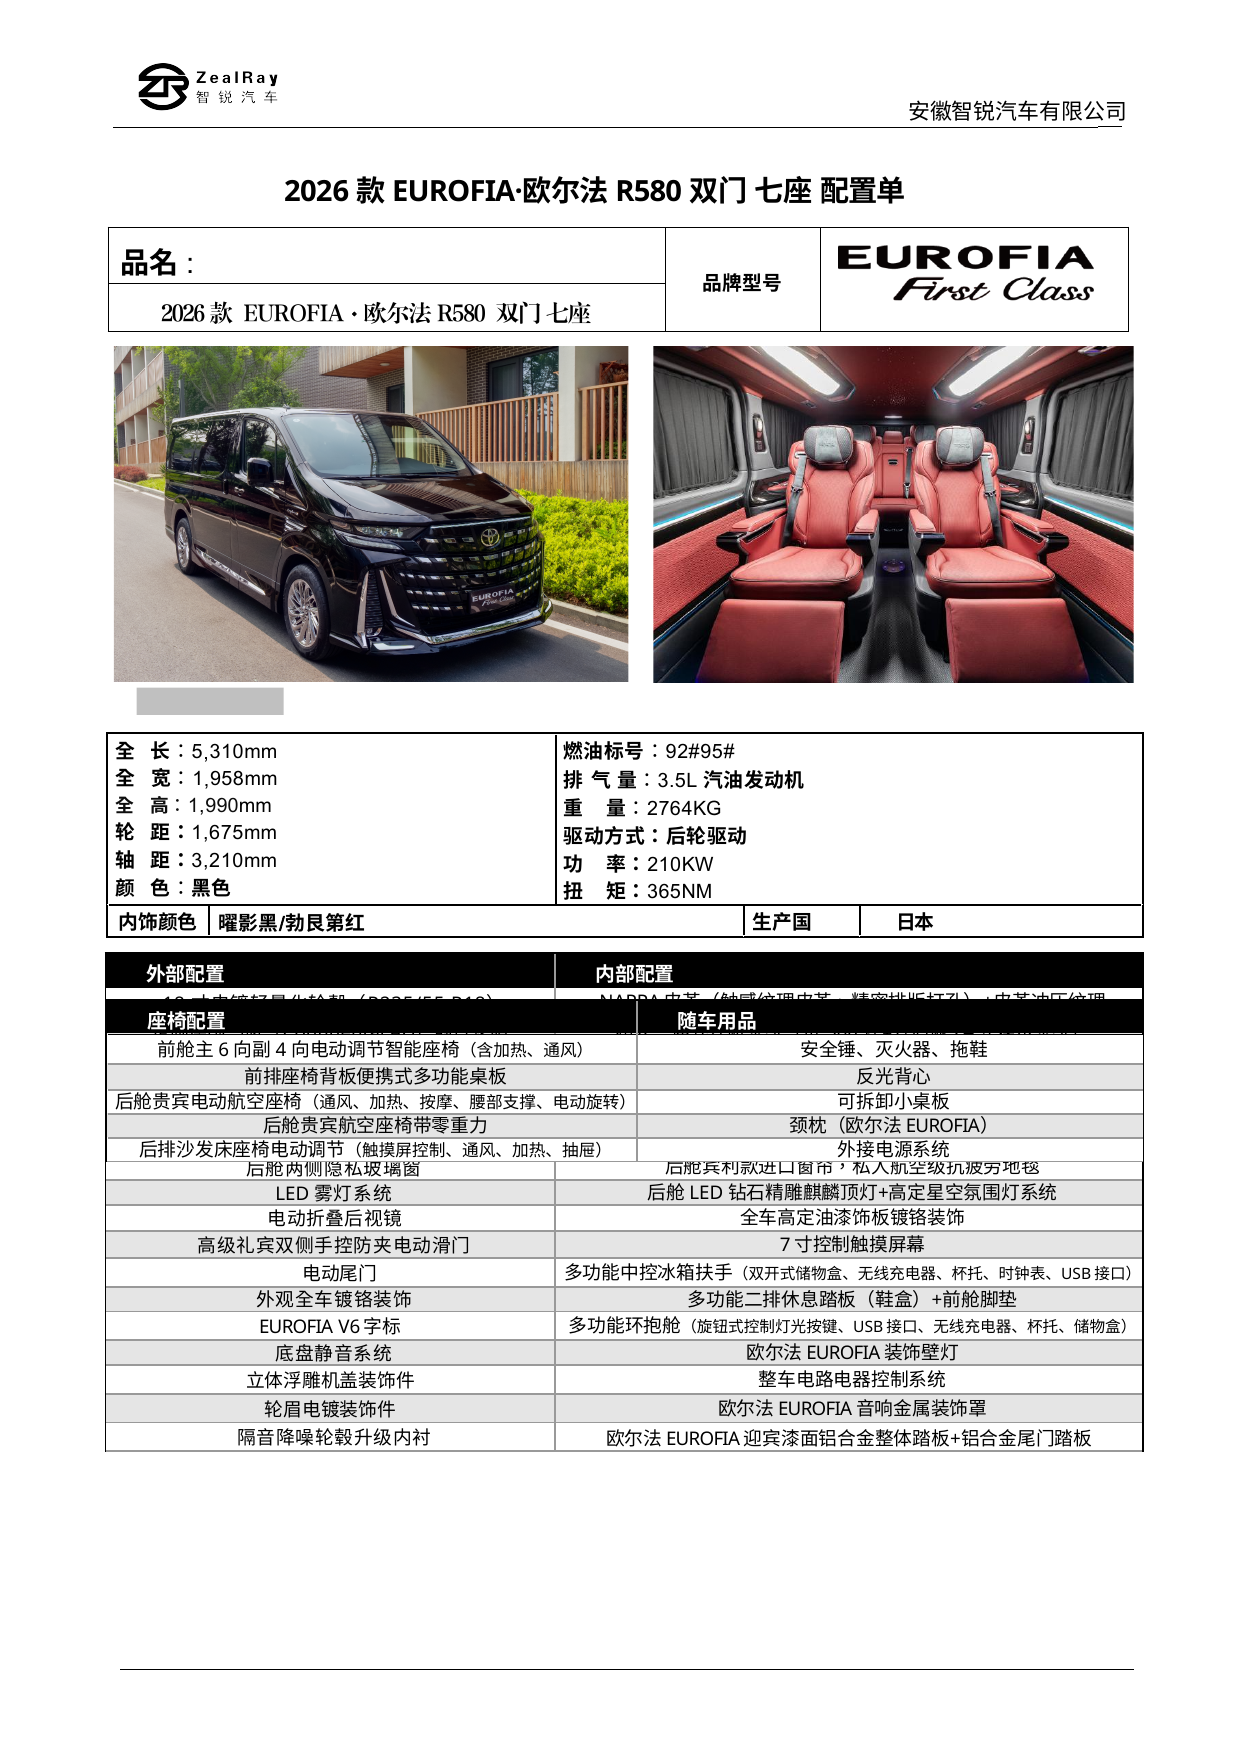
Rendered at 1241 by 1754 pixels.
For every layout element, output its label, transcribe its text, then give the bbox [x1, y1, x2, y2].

table_cell 安全锤、灭火器、拖鞋 [638, 1035, 1143, 1063]
table_cell 日本 [860, 904, 1142, 936]
table_header 座椅配置 [107, 1001, 636, 1033]
table_cell 多功能二排休息踏板（鞋盒）+前舱脚垫 [556, 1288, 1142, 1311]
table_cell 生产国 [743, 906, 859, 936]
table_cell 外接电源系统 [638, 1139, 1143, 1161]
table_cell 后舱 LED 钻石精雕麒麟顶灯+高定星空氛围灯系统 [556, 1181, 1142, 1204]
table_cell 整车电路电器控制系统 [556, 1366, 1142, 1393]
table_header 随车用品 [638, 1001, 1143, 1033]
table_header 外部配置 [106, 954, 554, 986]
picture [113, 346, 629, 682]
table_header [821, 228, 1128, 331]
table_header 燃油标号：92#95# 排 气 量：3.5L 汽油发动机 重 量：2764KG 驱动方式：后轮驱动 功 率：210KW 扭 矩：365NM [557, 734, 1142, 903]
picture [653, 346, 1134, 683]
table_cell EUROFIA V6字标 [106, 1312, 554, 1339]
table_cell 欧尔法EUROFIA装饰壁灯 [556, 1341, 1142, 1364]
table_header 品名 : [109, 228, 665, 282]
text 2026 款 EUROFIA·欧尔法 R580 双门 七座 配置单 [284, 173, 1149, 209]
table_cell 轮眉电镀装饰件 [106, 1395, 554, 1422]
table_cell 多功能中控冰箱扶手（双开式储物盒、无线充电器、杯托、时钟表、USB接口） [556, 1259, 1142, 1286]
table_cell 后舱贵宾航空座椅带零重力 [107, 1114, 636, 1137]
table_cell 2026款 EUROFIA·欧尔法 R580 双门 七座 [109, 284, 665, 331]
table_cell 多功能环抱舱（旋钮式控制灯光按键、USB接口、无线充电器、杯托、储物盒） [556, 1312, 1142, 1339]
table_cell 反光背心 [638, 1065, 1143, 1089]
table_cell LED 雾灯系统 [106, 1181, 554, 1204]
table_cell 后舱宾利款进口窗帘，私人航空级抗疲劳地毯 [556, 1162, 1142, 1179]
table_cell 颈枕（欧尔法EUROFIA） [638, 1115, 1143, 1137]
table_cell 底盘静音系统 [106, 1341, 554, 1364]
table_cell 隔音降噪轮毂升级内衬 [106, 1423, 554, 1450]
table_cell 后舱两侧隐私玻璃窗 [106, 1162, 554, 1179]
table_cell 电动折叠后视镜 [106, 1206, 554, 1230]
table_header 内部配置 [556, 954, 1142, 986]
table_cell 前排座椅背板便携式多功能桌板 [107, 1064, 636, 1089]
table_cell 立体浮雕机盖装饰件 [106, 1366, 554, 1393]
table_cell 外观全车镀铬装饰 [106, 1288, 554, 1311]
table_cell 高级礼宾双侧手控防夹电动滑门 [106, 1232, 554, 1257]
table_cell 可拆卸小桌板 [638, 1091, 1143, 1113]
table_header 全 长：5,310mm 全 宽：1,958mm 全 高：1,990mm 轮 距：1,675mm 轴 距：3,210mm 颜 色：黑色 [108, 734, 555, 903]
table_header 品牌型号 [666, 228, 820, 331]
table_cell 电动尾门 [106, 1259, 554, 1286]
table_cell 前舱主 6 向副 4 向电动调节智能座椅（含加热、通风） [107, 1035, 636, 1063]
table_cell 内饰颜色 [108, 906, 209, 936]
table_cell 7寸控制触摸屏幕 [556, 1232, 1142, 1257]
table_cell 后舱贵宾电动航空座椅（通风、加热、按摩、腰部支撑、电动旋转） [107, 1090, 636, 1113]
picture [838, 245, 1094, 310]
table_cell 全车高定油漆饰板镀铬装饰 [556, 1206, 1142, 1230]
table_cell 曜影黑/勃艮第红 [209, 906, 743, 936]
table_cell 后排沙发床座椅电动调节（触摸屏控制、通风、加热、抽屉） [107, 1138, 636, 1161]
table_cell 欧尔法EUROFIA音响金属装饰罩 [556, 1395, 1142, 1422]
table_cell 欧尔法EUROFIA迎宾漆面铝合金整体踏板+铝合金尾门踏板 [556, 1423, 1142, 1450]
picture [122, 60, 304, 112]
